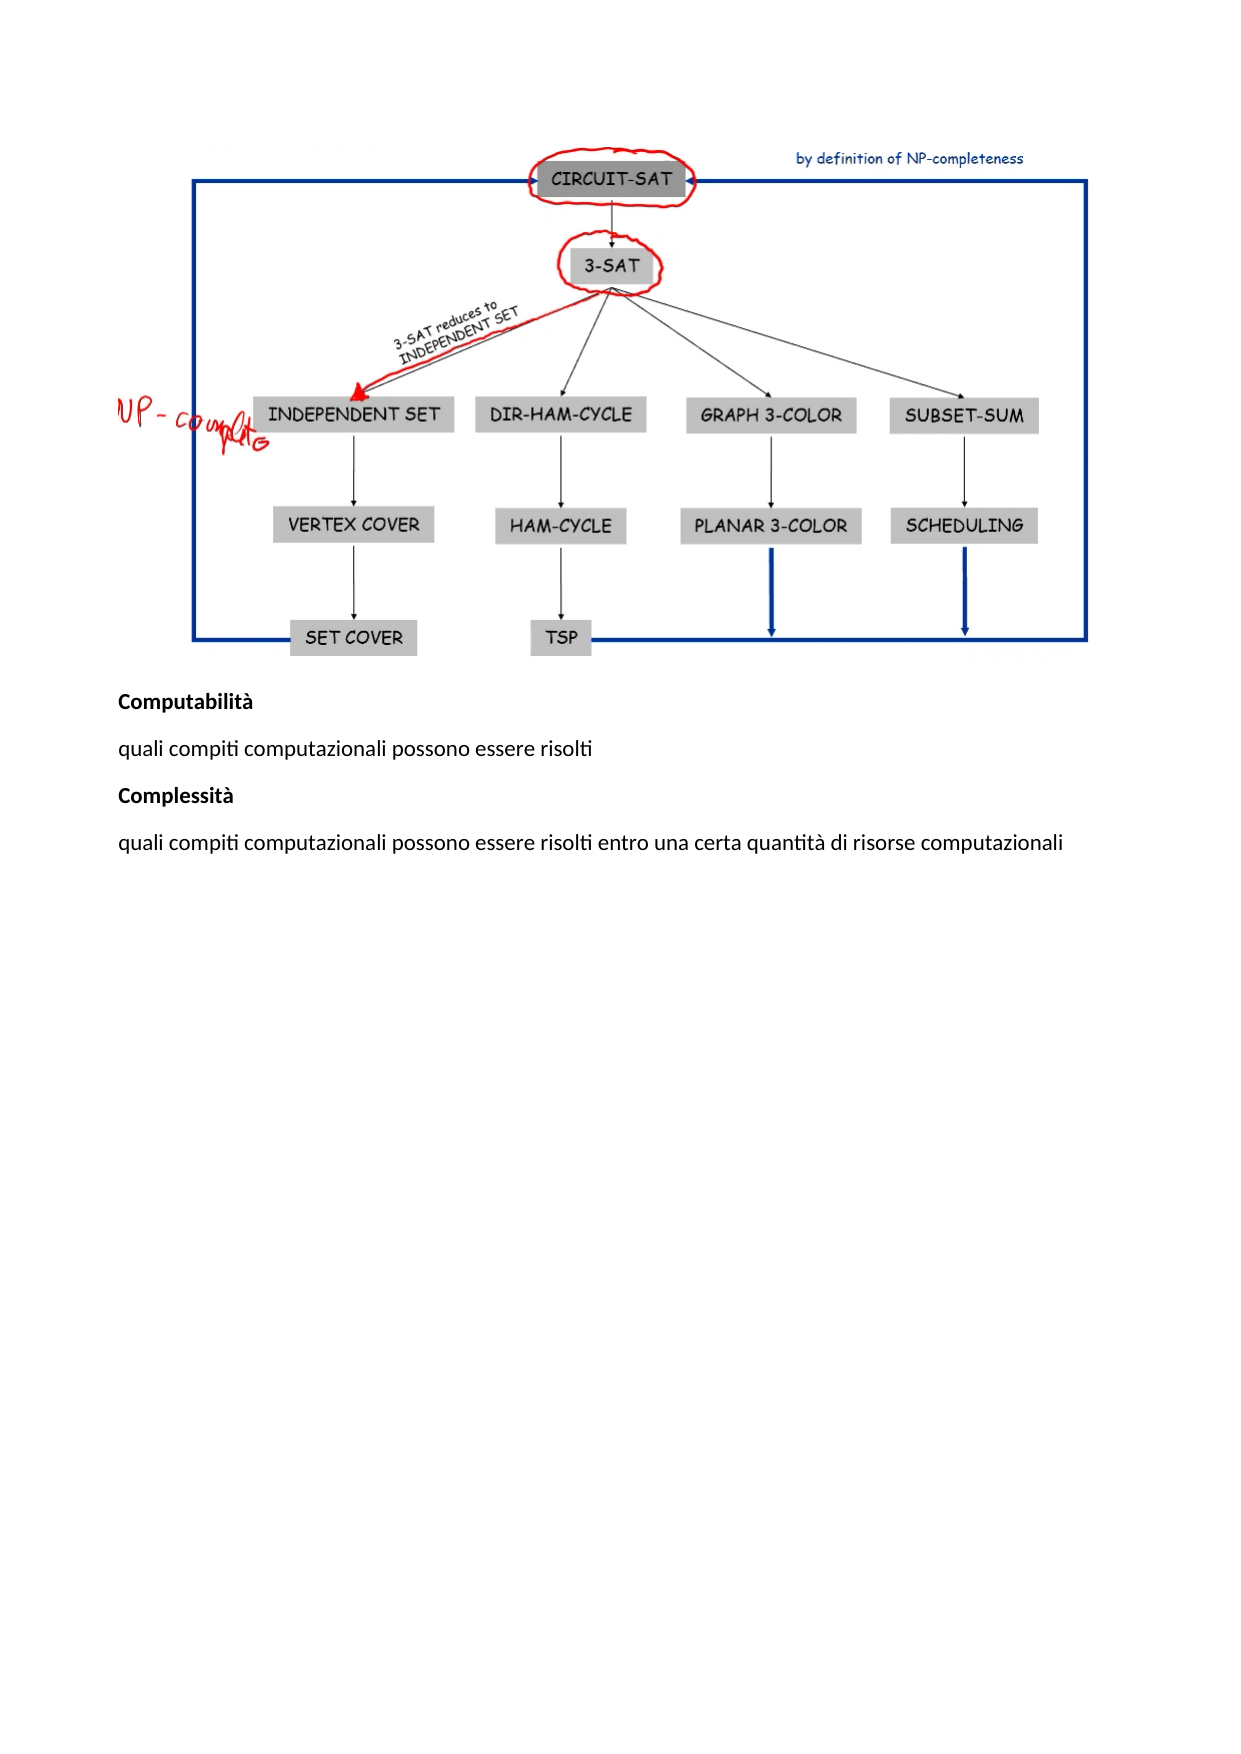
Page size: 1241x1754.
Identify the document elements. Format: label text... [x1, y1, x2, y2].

picture [118, 147, 1123, 669]
text Computabilità [118, 687, 1122, 715]
text Complessità [118, 781, 1122, 809]
text quali compiti computazionali possono essere risolti entro una certa quantità di risorse computazionali [118, 828, 1122, 856]
text quali compiti computazionali possono essere risolti [118, 734, 1122, 762]
